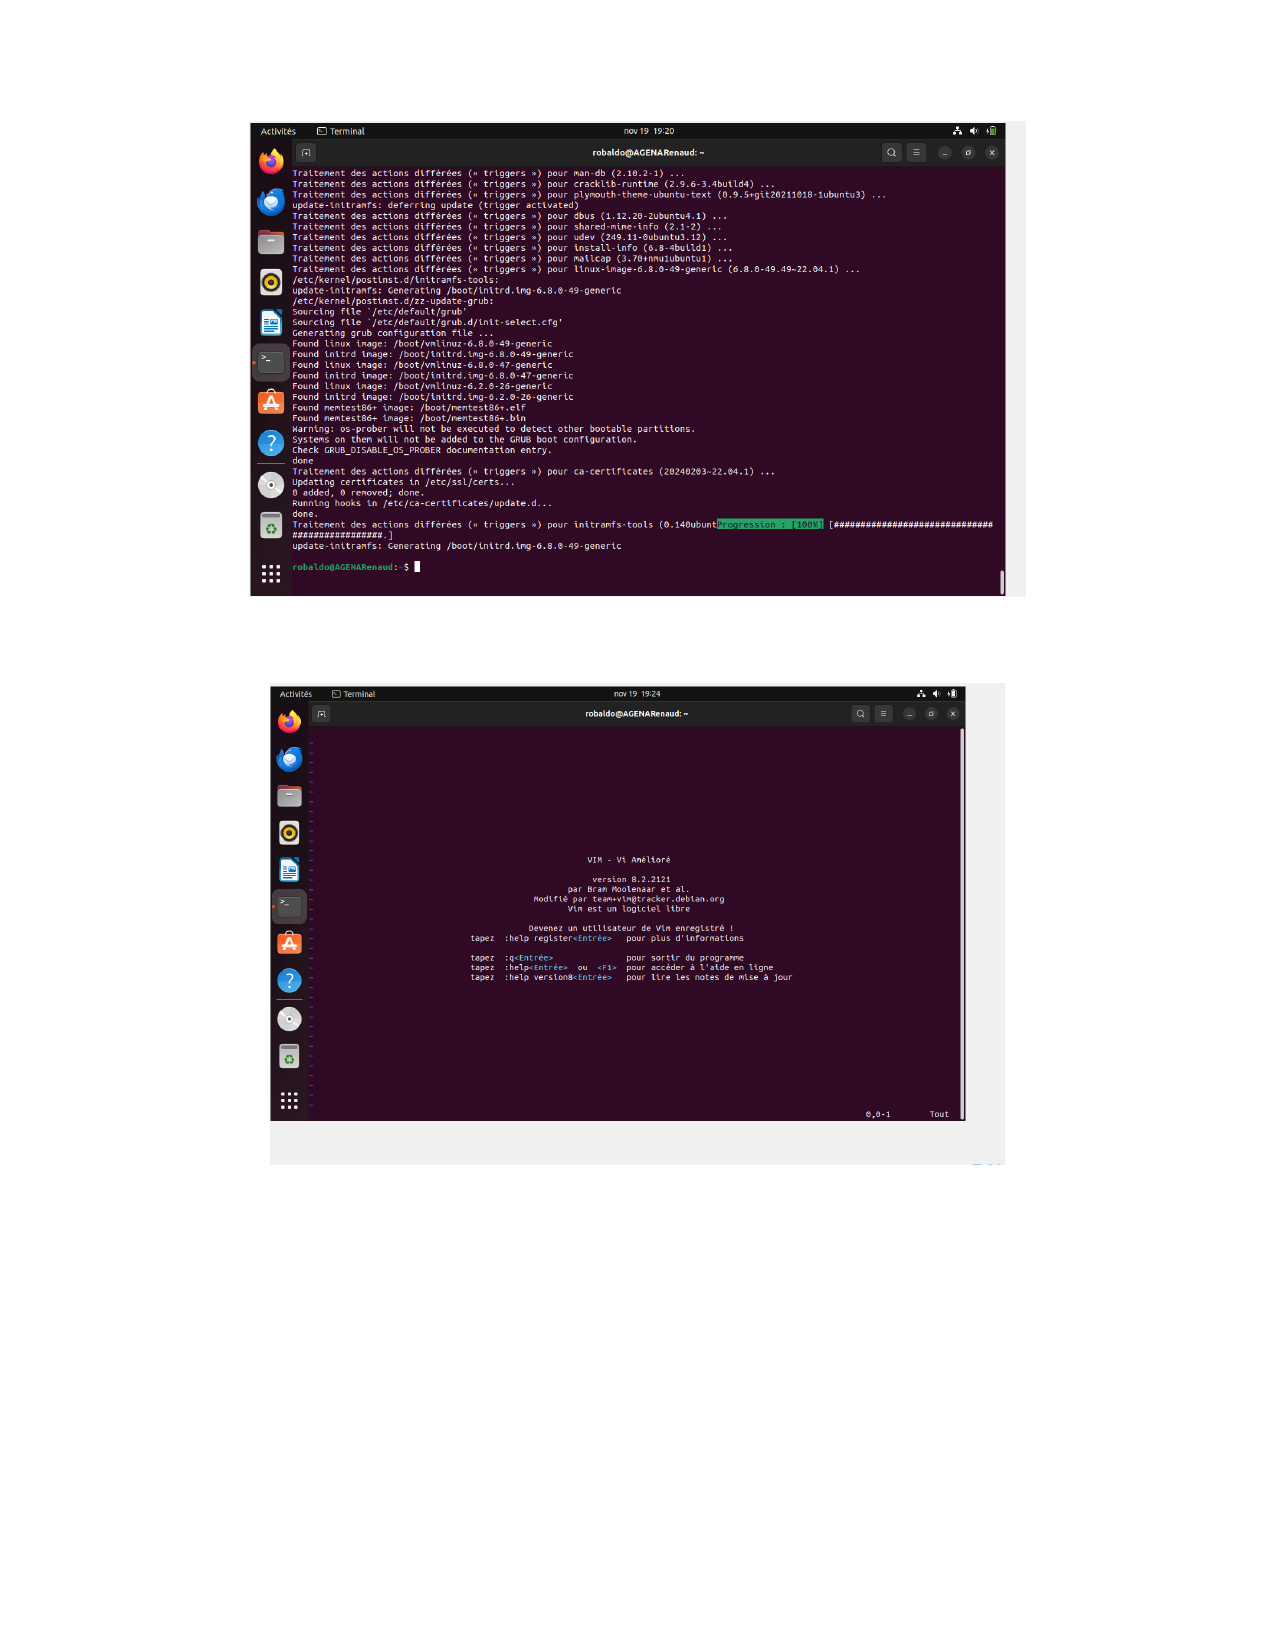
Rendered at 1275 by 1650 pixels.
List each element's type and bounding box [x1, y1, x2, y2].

picture [249, 121, 1026, 597]
picture [269, 683, 1006, 1165]
